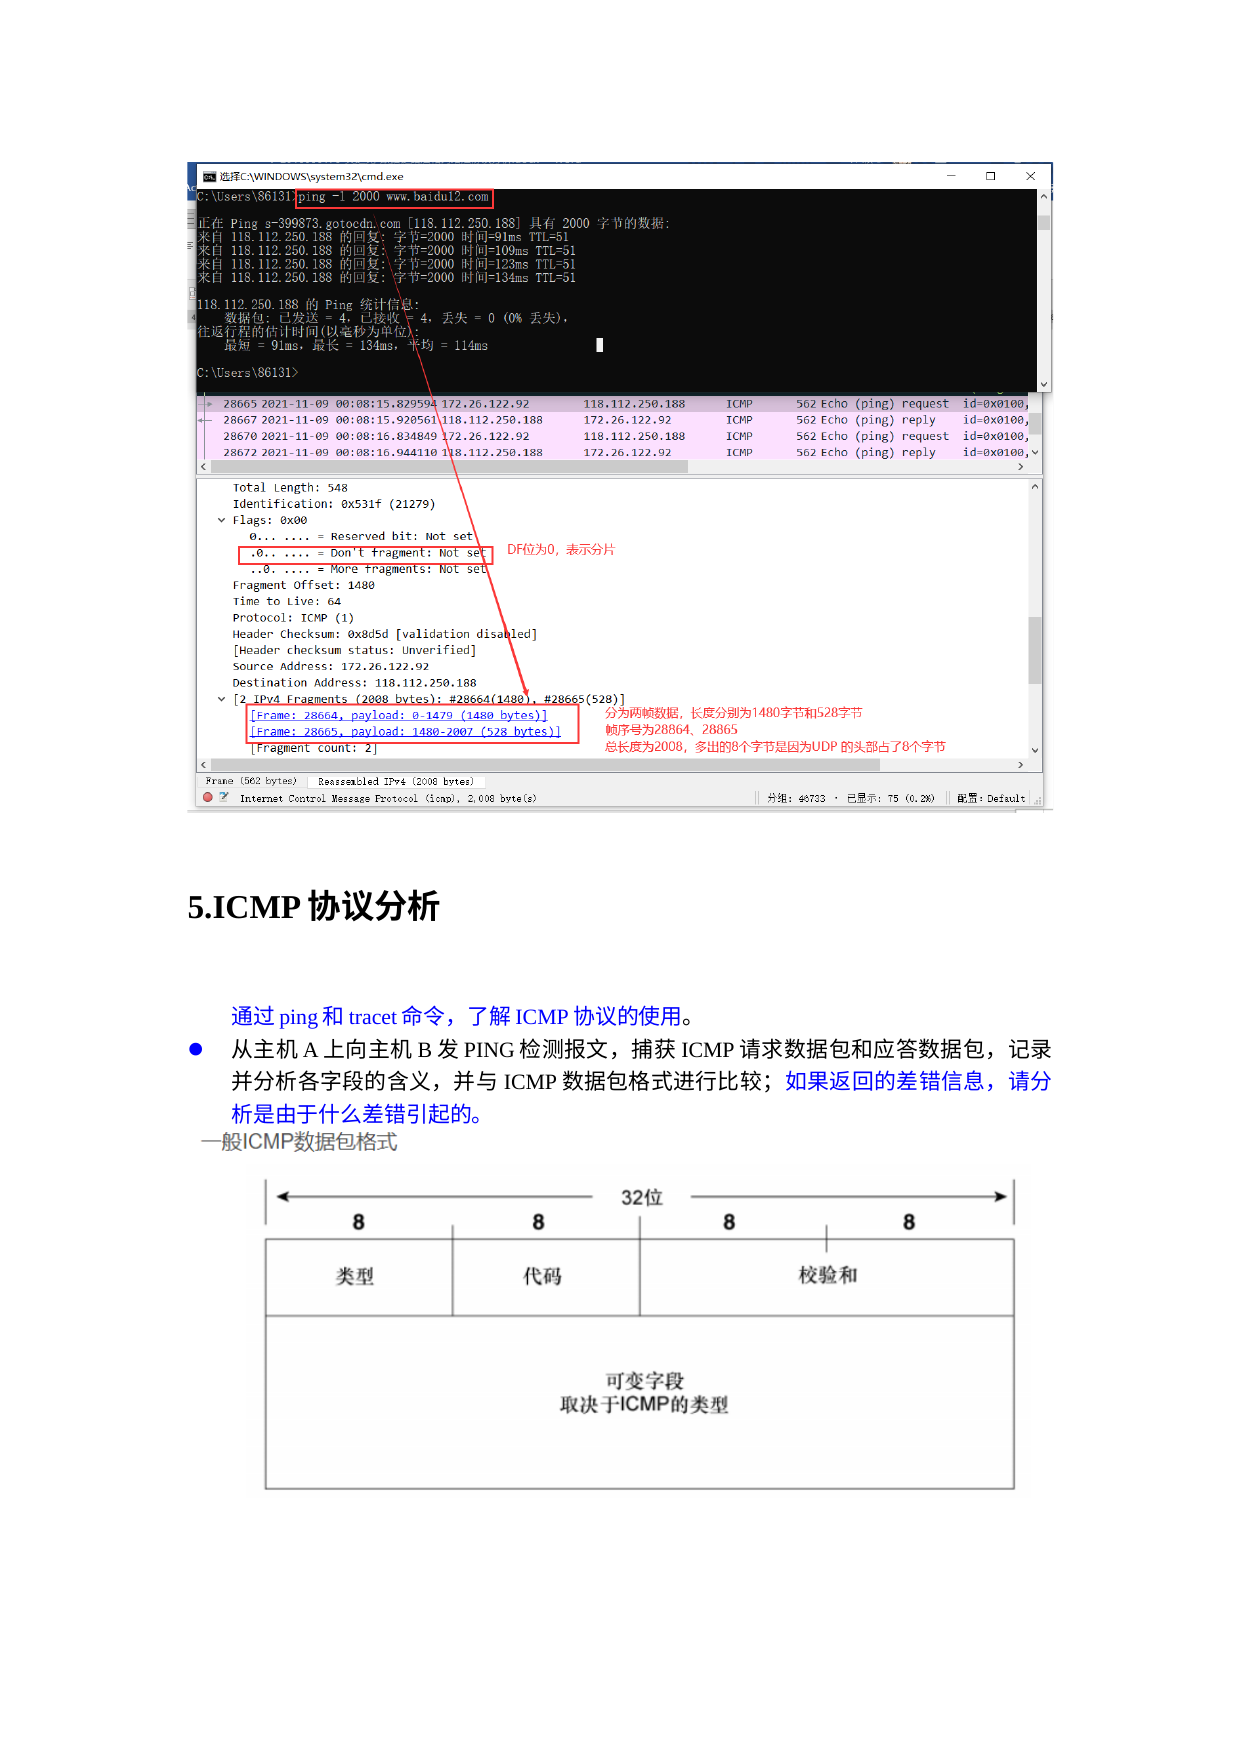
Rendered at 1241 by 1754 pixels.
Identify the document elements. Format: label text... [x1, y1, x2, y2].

text 通过ping和tracet命令，了解ICMP协议的使用。 [187, 999, 1053, 1031]
picture [187, 162, 1054, 813]
subtitle 5.ICMP协议分析 [187, 872, 1053, 937]
picture [187, 1128, 1054, 1498]
list 从主机A上向主机B发PING检测报文，捕获ICMP请求数据包和应答数据包，记录并分析各字段的含义，并与ICMP数据包格式进行比较；如果返回的差错信息，请分析是由于什么差错引起的。 [187, 1031, 1053, 1128]
